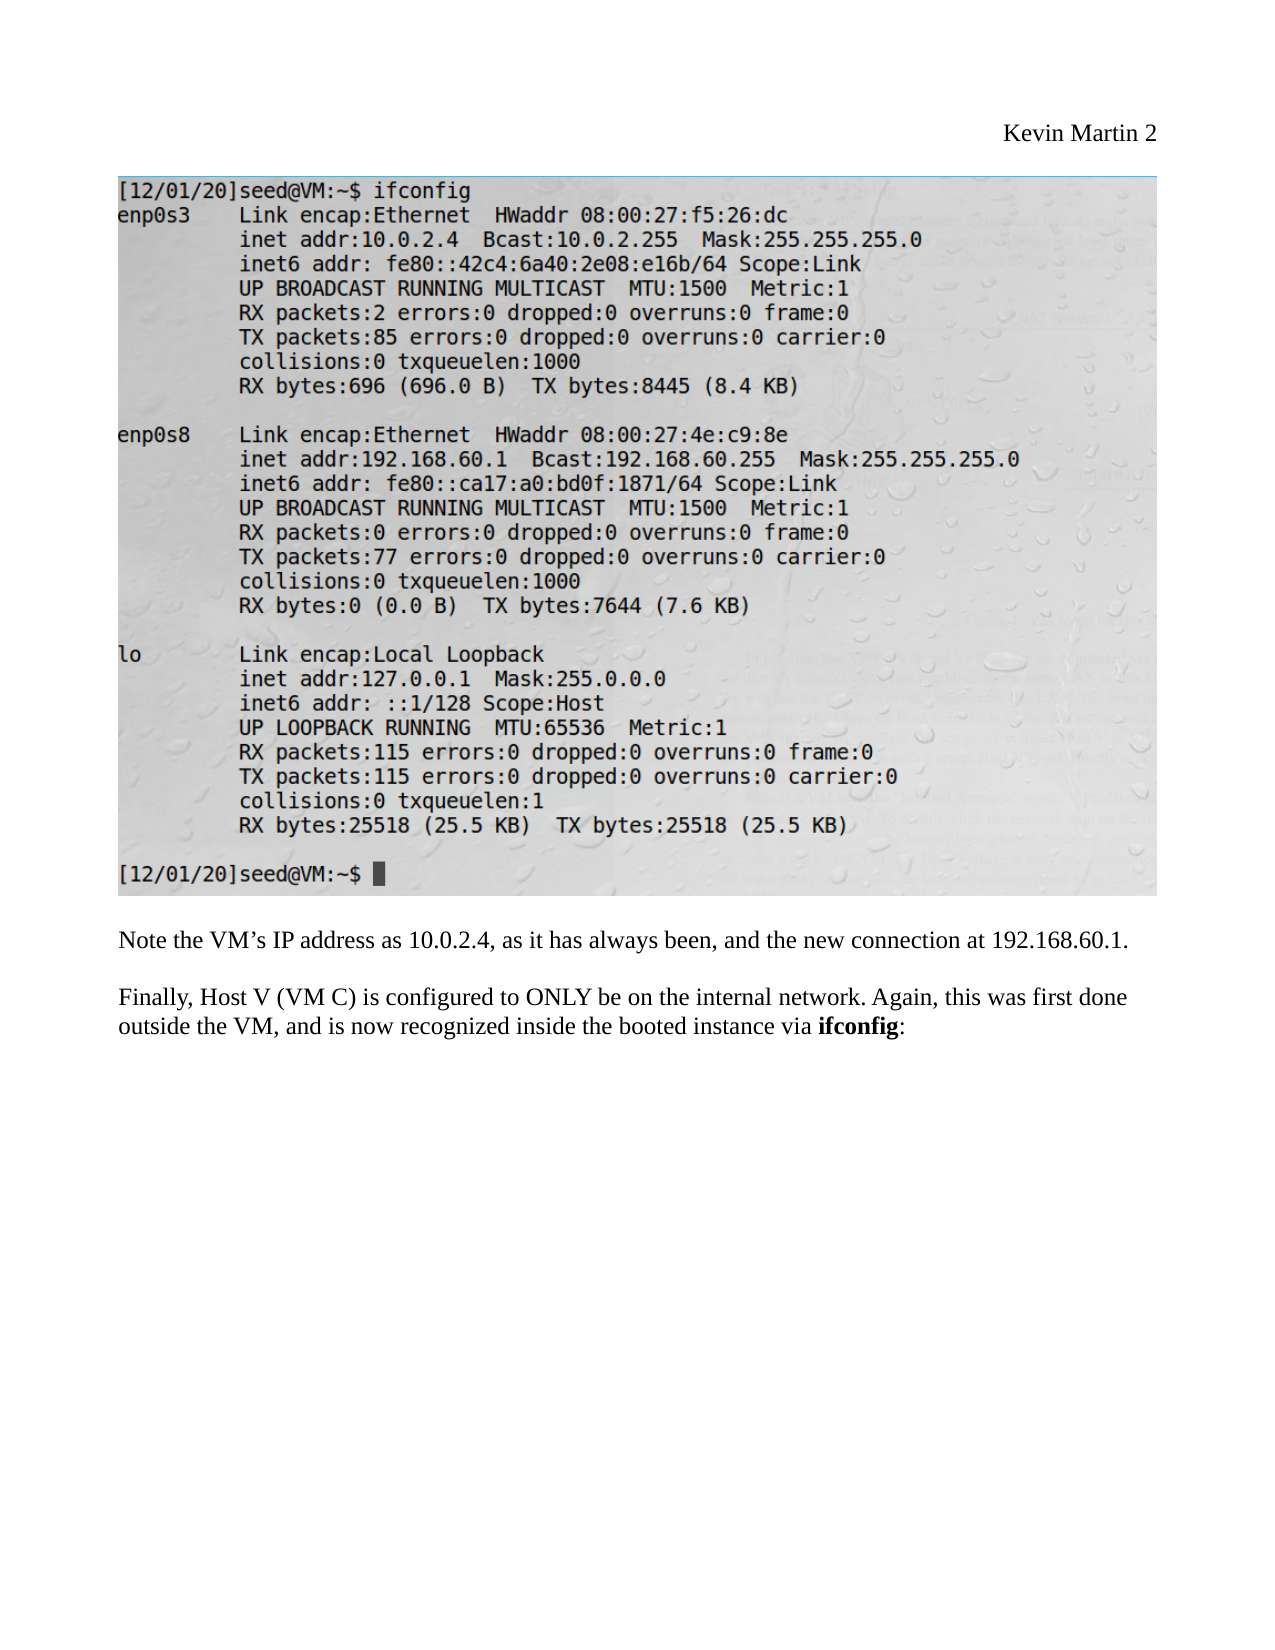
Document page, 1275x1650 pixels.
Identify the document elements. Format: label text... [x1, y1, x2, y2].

picture [118, 176, 1157, 896]
text Note the VM’s IP address as 10.0.2.4, as it has always been, and the new connection at 192.168.60.1. Finally, Host V (VM C) is configured to ONLY be on the internal network. Again, this was first done outside the VM, and is now recognized inside the booted instance via ifconfig: [118, 925, 1157, 1040]
